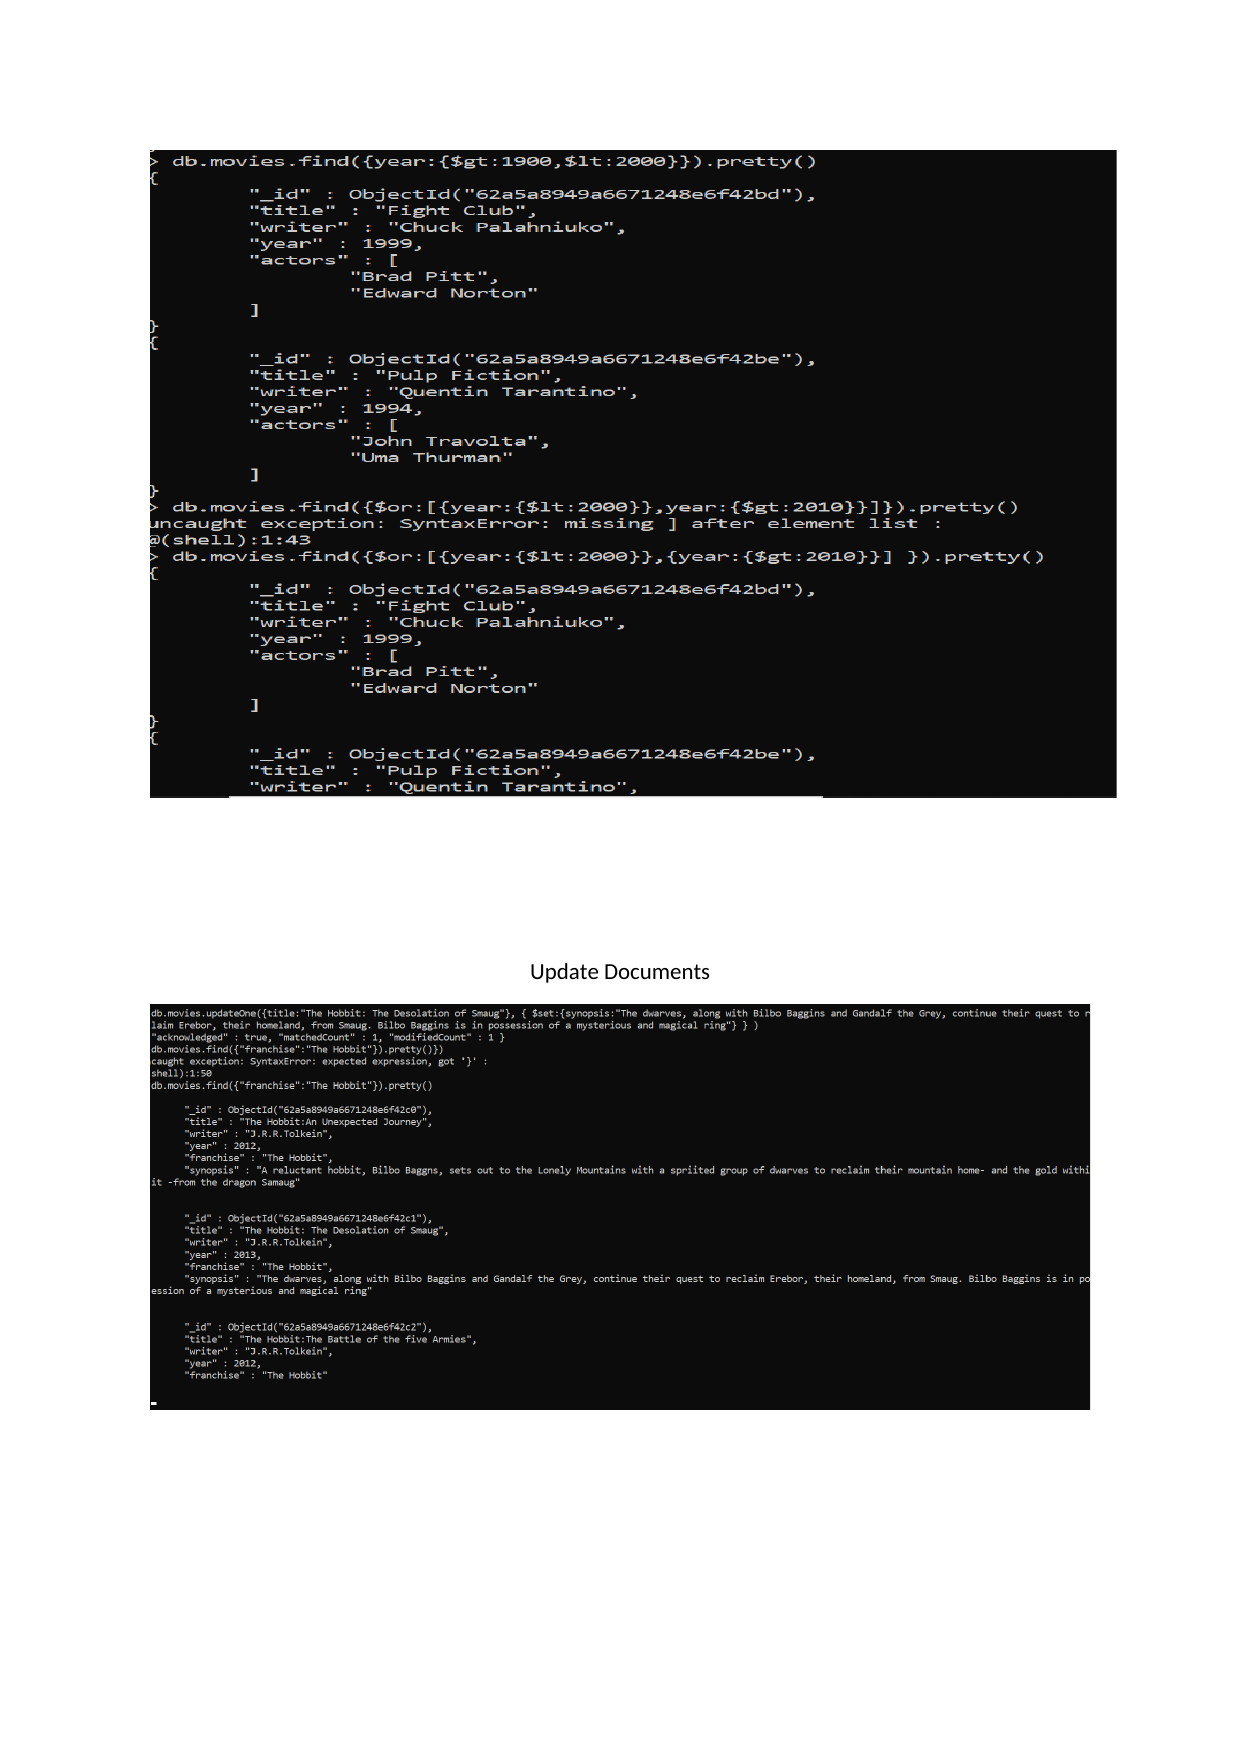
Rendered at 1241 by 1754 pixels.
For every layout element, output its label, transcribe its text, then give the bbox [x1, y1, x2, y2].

picture [150, 1004, 1091, 1410]
picture [150, 150, 1117, 798]
text Update Documents [150, 957, 1090, 985]
